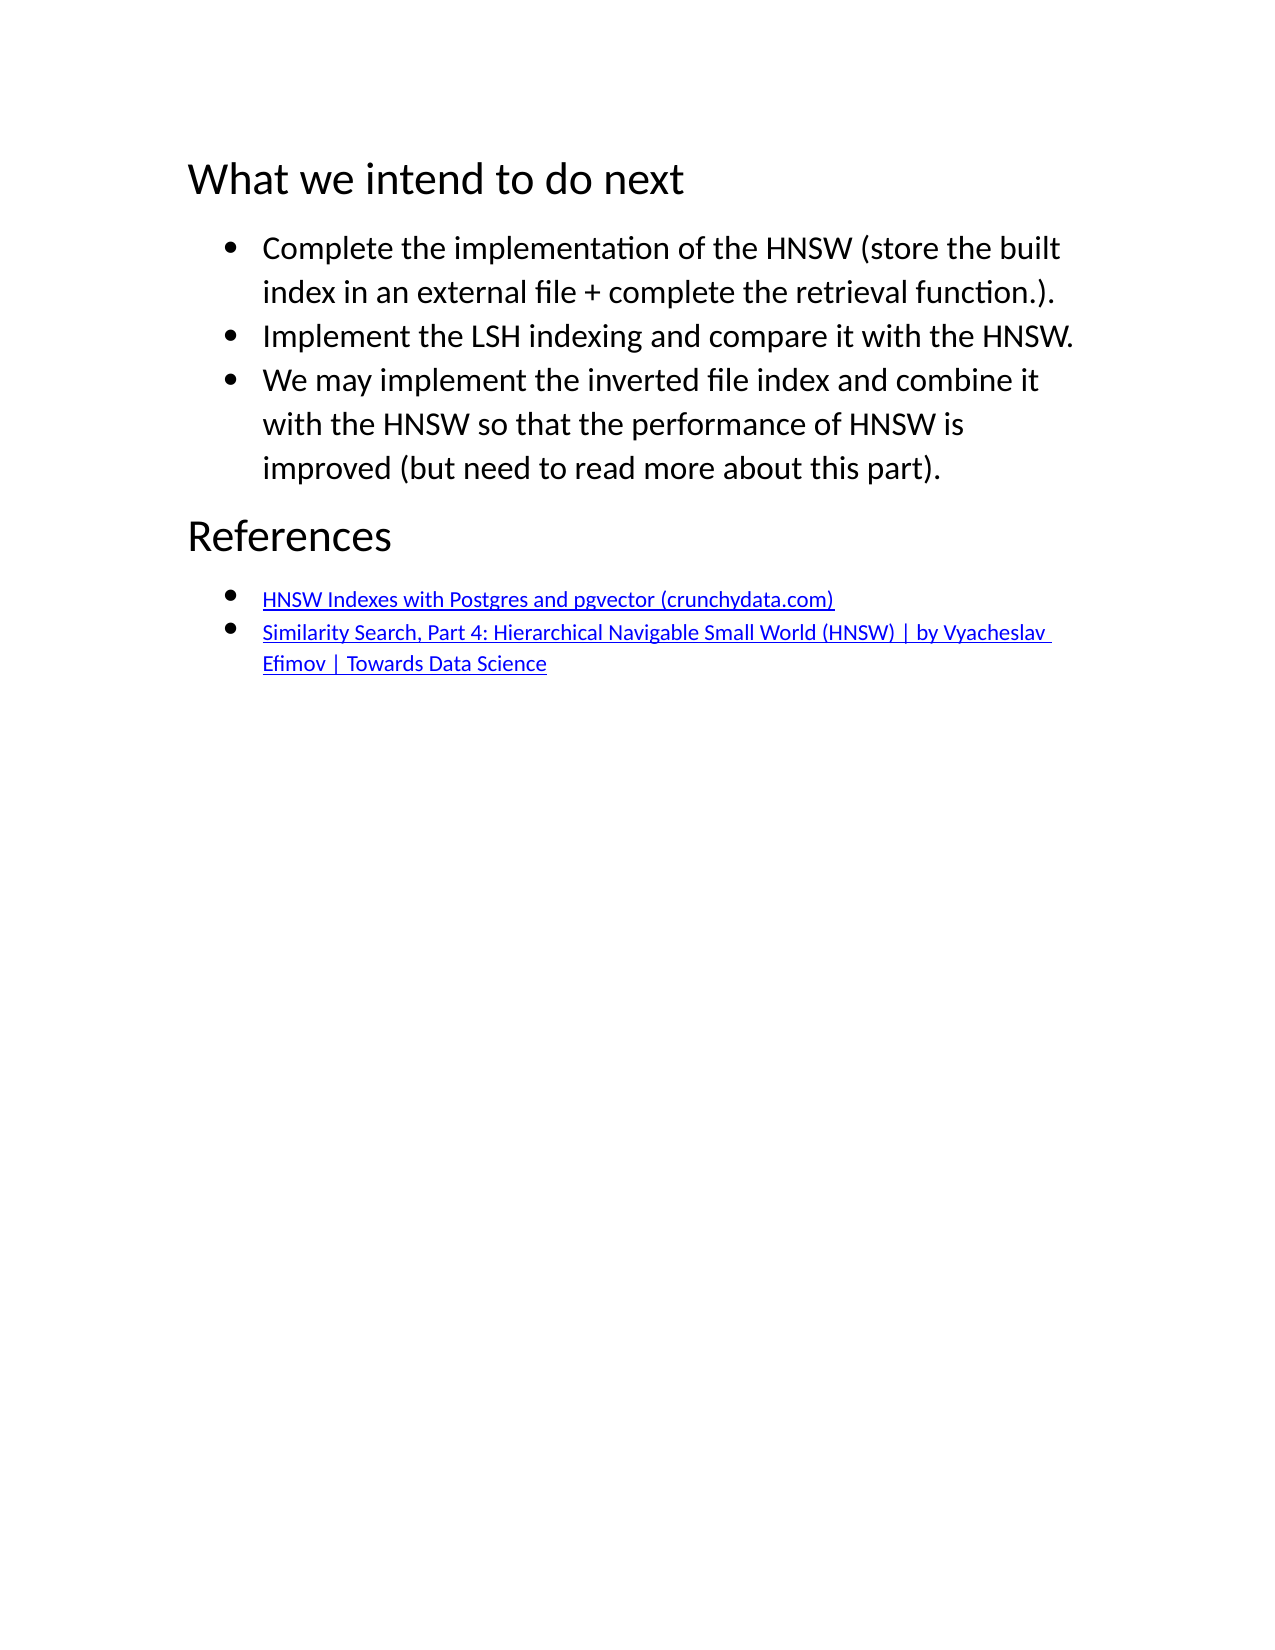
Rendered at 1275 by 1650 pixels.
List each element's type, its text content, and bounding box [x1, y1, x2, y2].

list Complete the implementation of the HNSW (store the built index in an external file + complete the retrieval function.). [225, 227, 1087, 312]
text What we intend to do next [187, 150, 1087, 206]
list We may implement the inverted file index and combine it with the HNSW so that the performance of HNSW is improved (but need to read more about this part). [225, 359, 1087, 487]
text References [187, 507, 1087, 563]
list Similarity Search, Part 4: Hierarchical Navigable Small World (HNSW) | by Vyacheslav Efimov | Towards Data Science [225, 617, 1087, 678]
list HNSW Indexes with Postgres and pgvector (crunchydata.com) [225, 584, 1087, 615]
list Implement the LSH indexing and compare it with the HNSW. [225, 315, 1087, 356]
